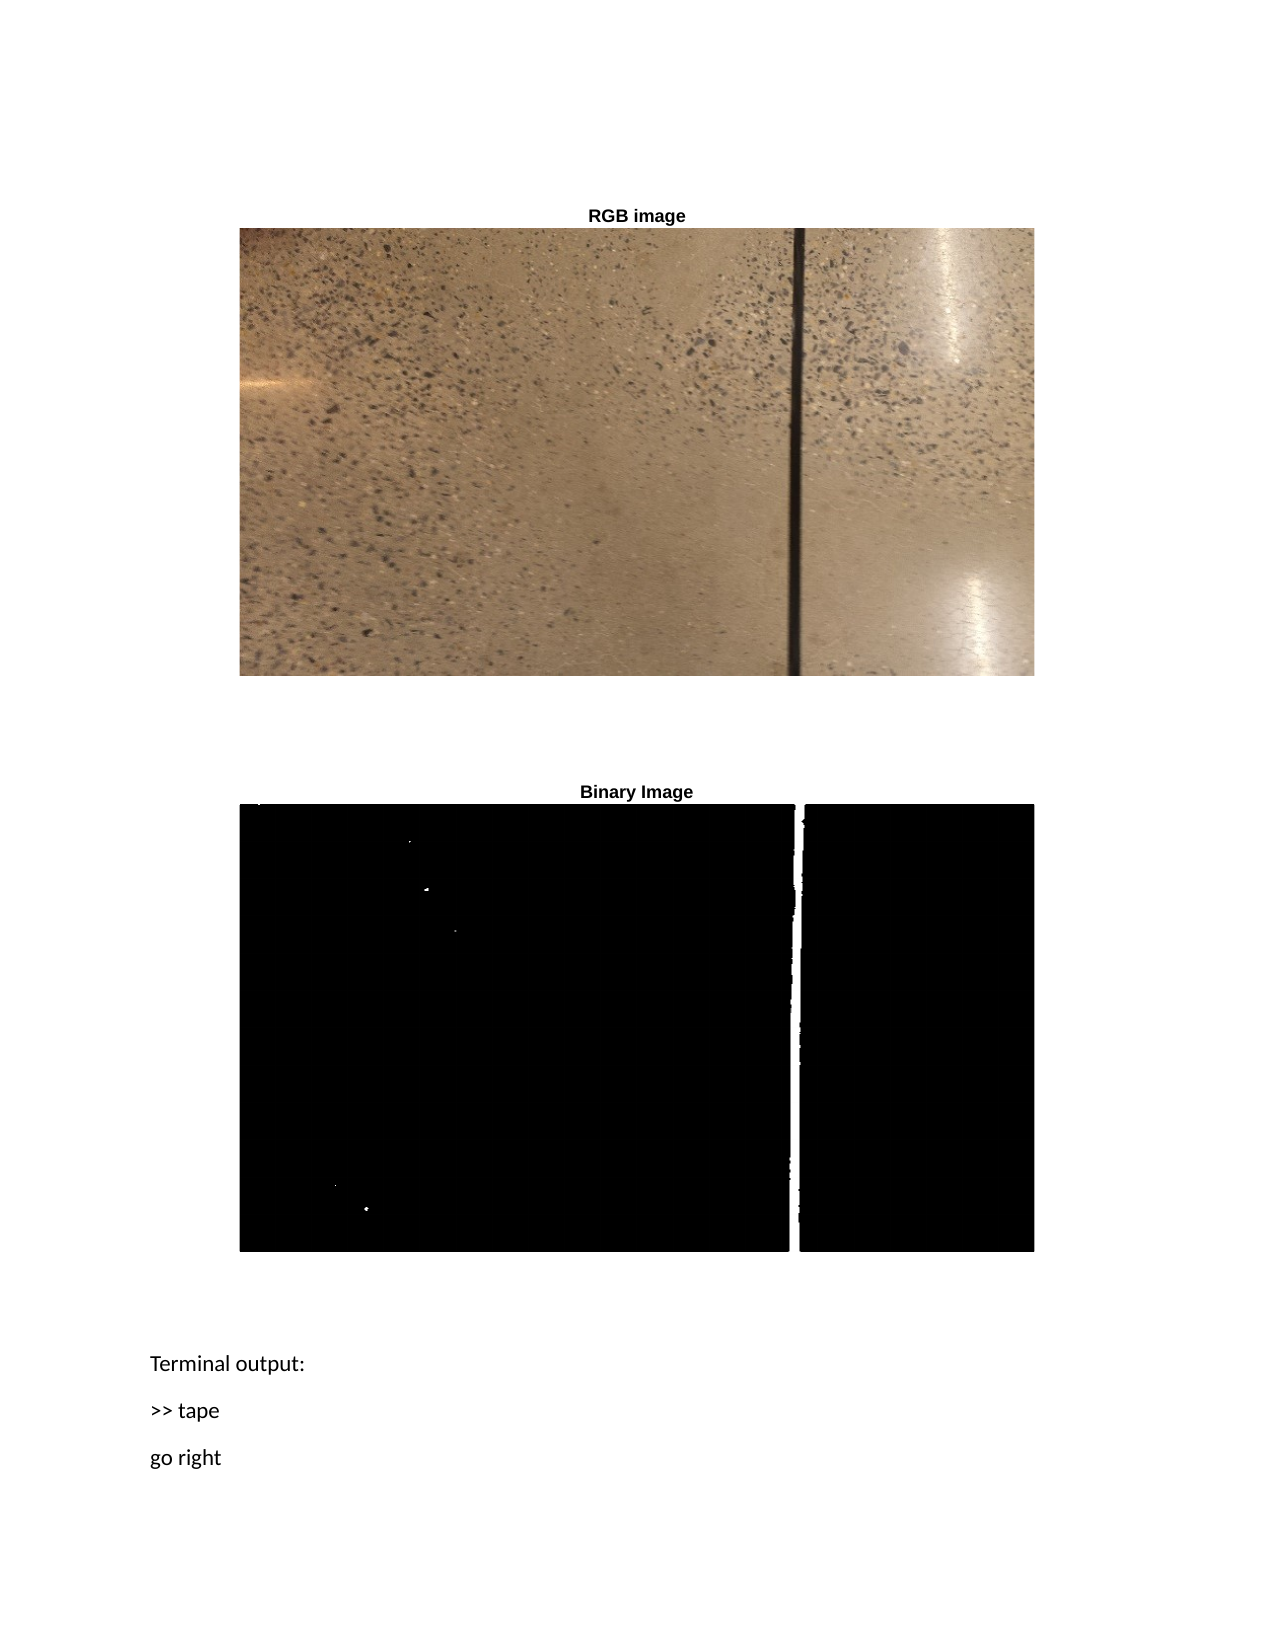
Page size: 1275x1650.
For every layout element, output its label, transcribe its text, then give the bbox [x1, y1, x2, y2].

text >> tape [150, 1396, 1125, 1424]
text go right [150, 1443, 1125, 1471]
text Terminal output: [150, 1349, 1125, 1377]
